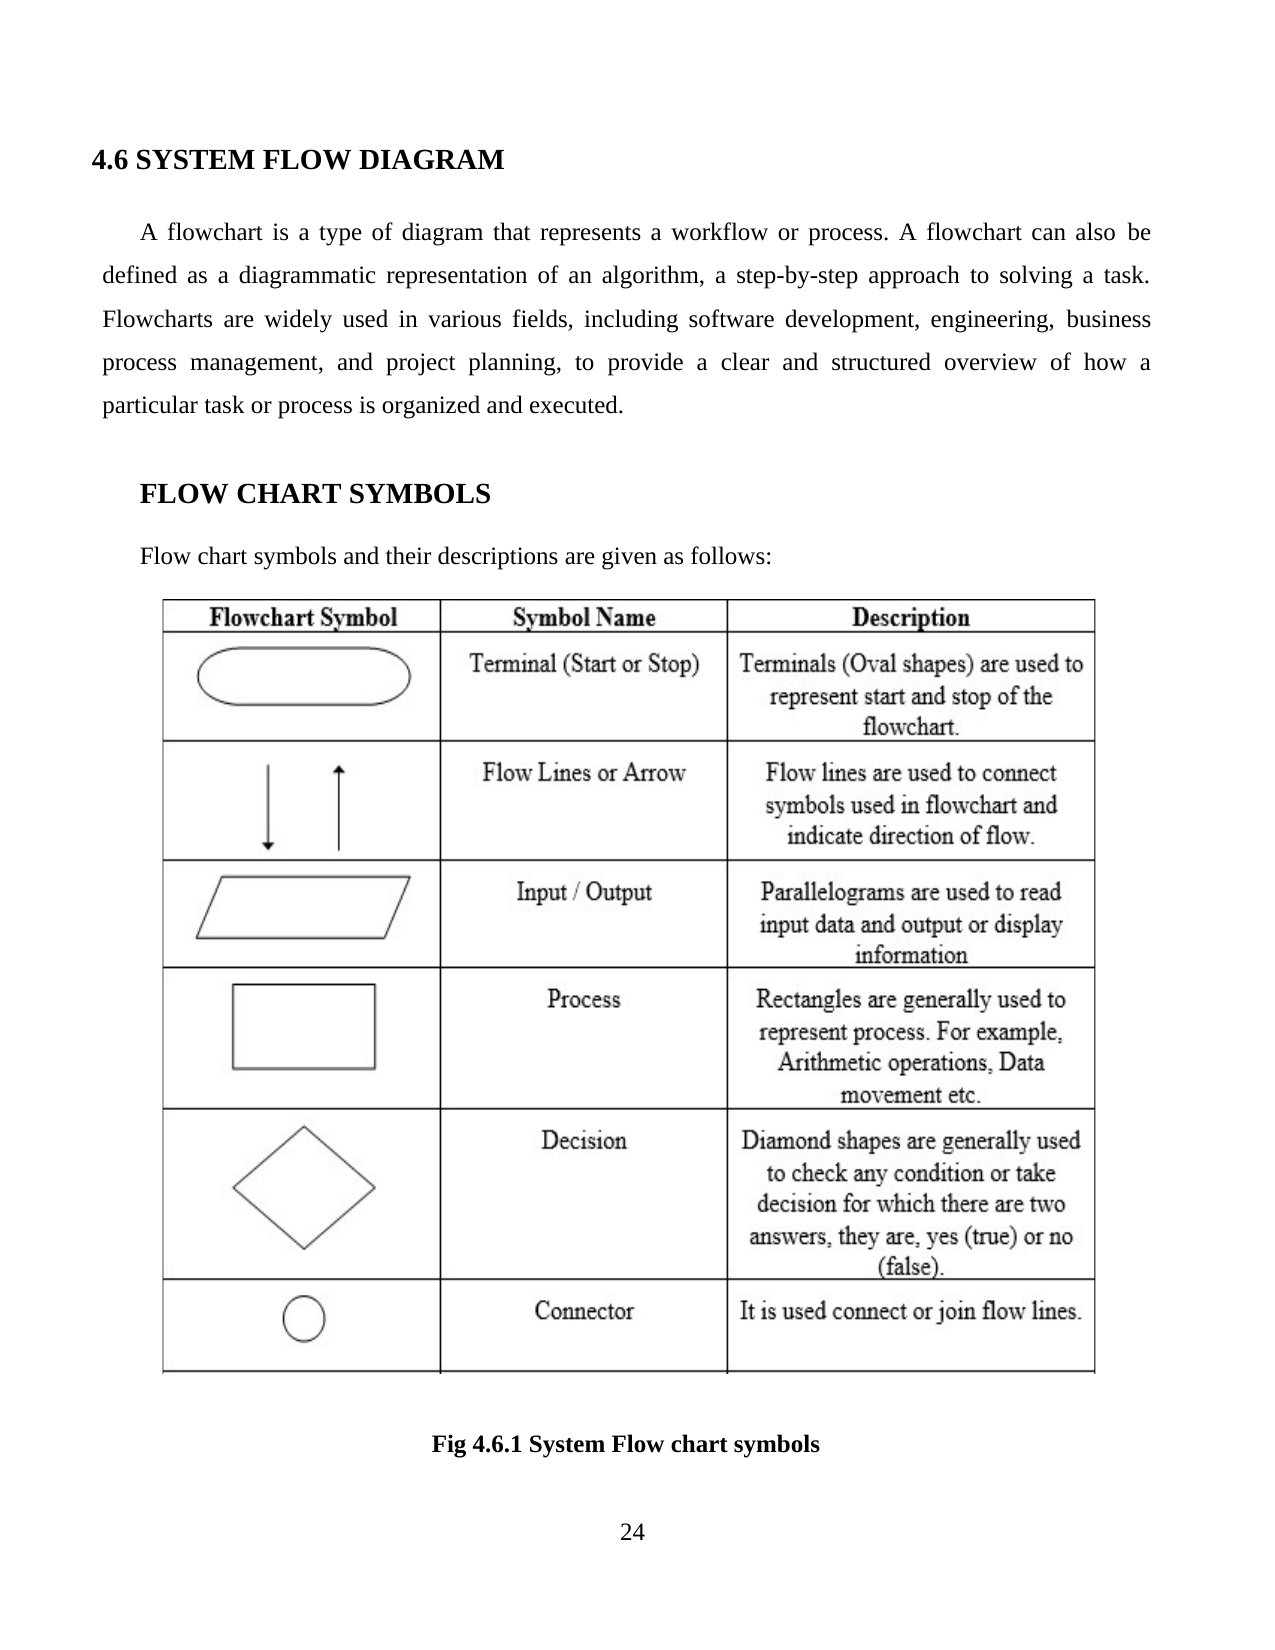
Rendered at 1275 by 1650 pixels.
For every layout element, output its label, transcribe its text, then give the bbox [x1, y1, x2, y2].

subtitle Fig 4.6.1 System Flow chart symbols [92, 1429, 1160, 1458]
picture [162, 599, 1096, 1374]
text Flow chart symbols and their descriptions are given as follows: [139, 541, 1173, 570]
subtitle FLOW CHART SYMBOLS [93, 476, 1160, 510]
text 4.6 SYSTEM FLOW DIAGRAM [92, 142, 1173, 176]
text A flowchart is a type of diagram that represents a workflow or process. A flowchart can also be defined as a diagrammatic representation of an algorithm, a step-by-step approach to solving a task. Flowcharts are widely used in various fields, including software development, engineering, business process management, and project planning, to provide a clear and structured overview of how a particular task or process is organized and executed. [102, 217, 1151, 419]
